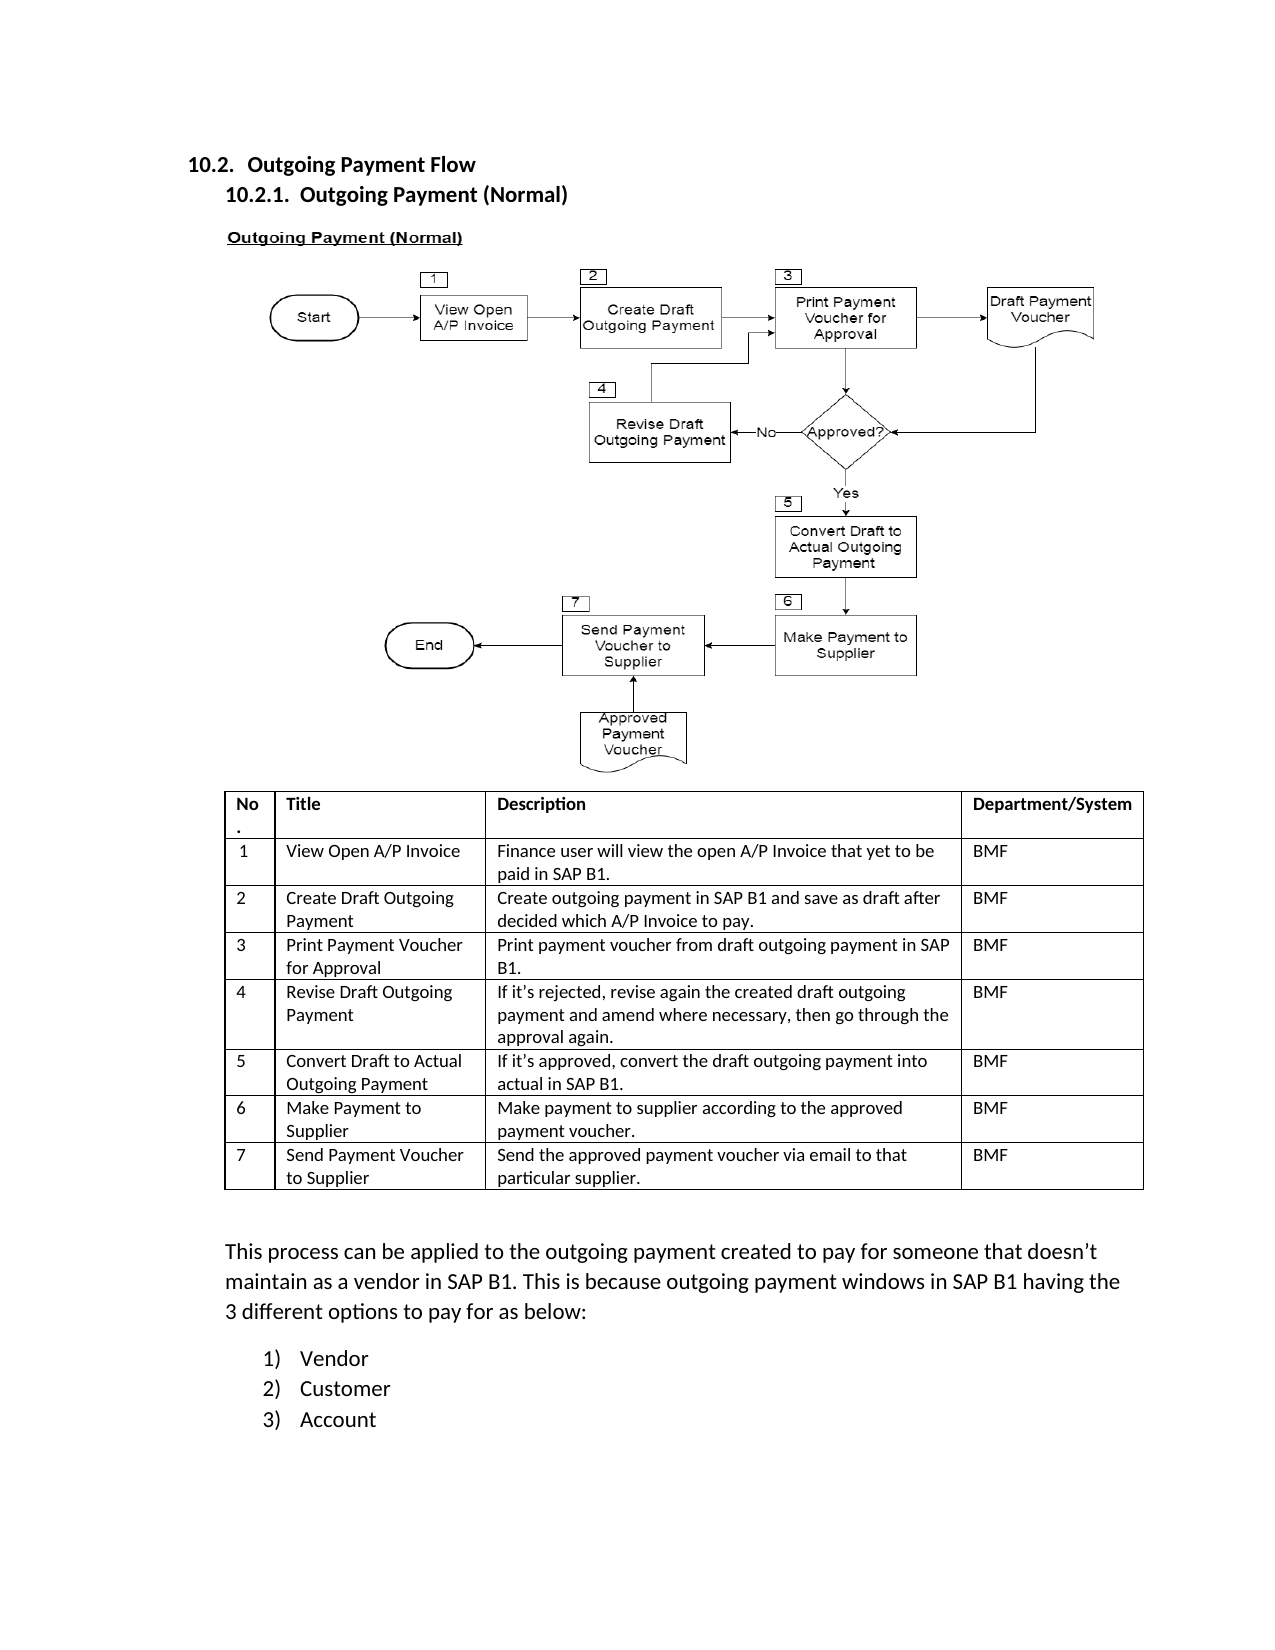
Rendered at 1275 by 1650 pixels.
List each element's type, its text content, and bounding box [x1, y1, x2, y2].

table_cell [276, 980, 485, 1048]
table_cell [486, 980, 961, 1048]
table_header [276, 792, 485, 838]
list Vendor [262, 1344, 1125, 1372]
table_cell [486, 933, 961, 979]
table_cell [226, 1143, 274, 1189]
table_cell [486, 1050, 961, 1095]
list Outgoing Payment (Normal) [225, 180, 1125, 208]
list Outgoing Payment Flow [187, 150, 1125, 178]
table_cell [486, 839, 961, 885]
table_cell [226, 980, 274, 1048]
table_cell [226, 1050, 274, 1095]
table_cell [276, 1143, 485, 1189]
list Account [262, 1405, 1125, 1433]
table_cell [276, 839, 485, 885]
list Customer [262, 1374, 1125, 1403]
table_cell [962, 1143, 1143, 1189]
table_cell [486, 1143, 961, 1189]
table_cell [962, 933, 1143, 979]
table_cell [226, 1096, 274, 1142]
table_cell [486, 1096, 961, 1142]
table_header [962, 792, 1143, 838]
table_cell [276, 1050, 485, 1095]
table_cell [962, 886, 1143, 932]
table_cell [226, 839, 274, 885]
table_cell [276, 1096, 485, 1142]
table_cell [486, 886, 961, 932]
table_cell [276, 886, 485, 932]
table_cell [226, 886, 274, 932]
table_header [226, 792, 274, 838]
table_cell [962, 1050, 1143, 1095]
picture [225, 227, 1094, 773]
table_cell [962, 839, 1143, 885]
text This process can be applied to the outgoing payment created to pay for someone that doesn’t maintain as a vendor in SAP B1. This is because outgoing payment windows in SAP B1 having the 3 different options to pay for as below: [225, 1237, 1125, 1326]
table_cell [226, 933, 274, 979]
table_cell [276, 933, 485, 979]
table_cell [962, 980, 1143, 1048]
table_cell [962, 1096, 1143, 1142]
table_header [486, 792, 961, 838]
